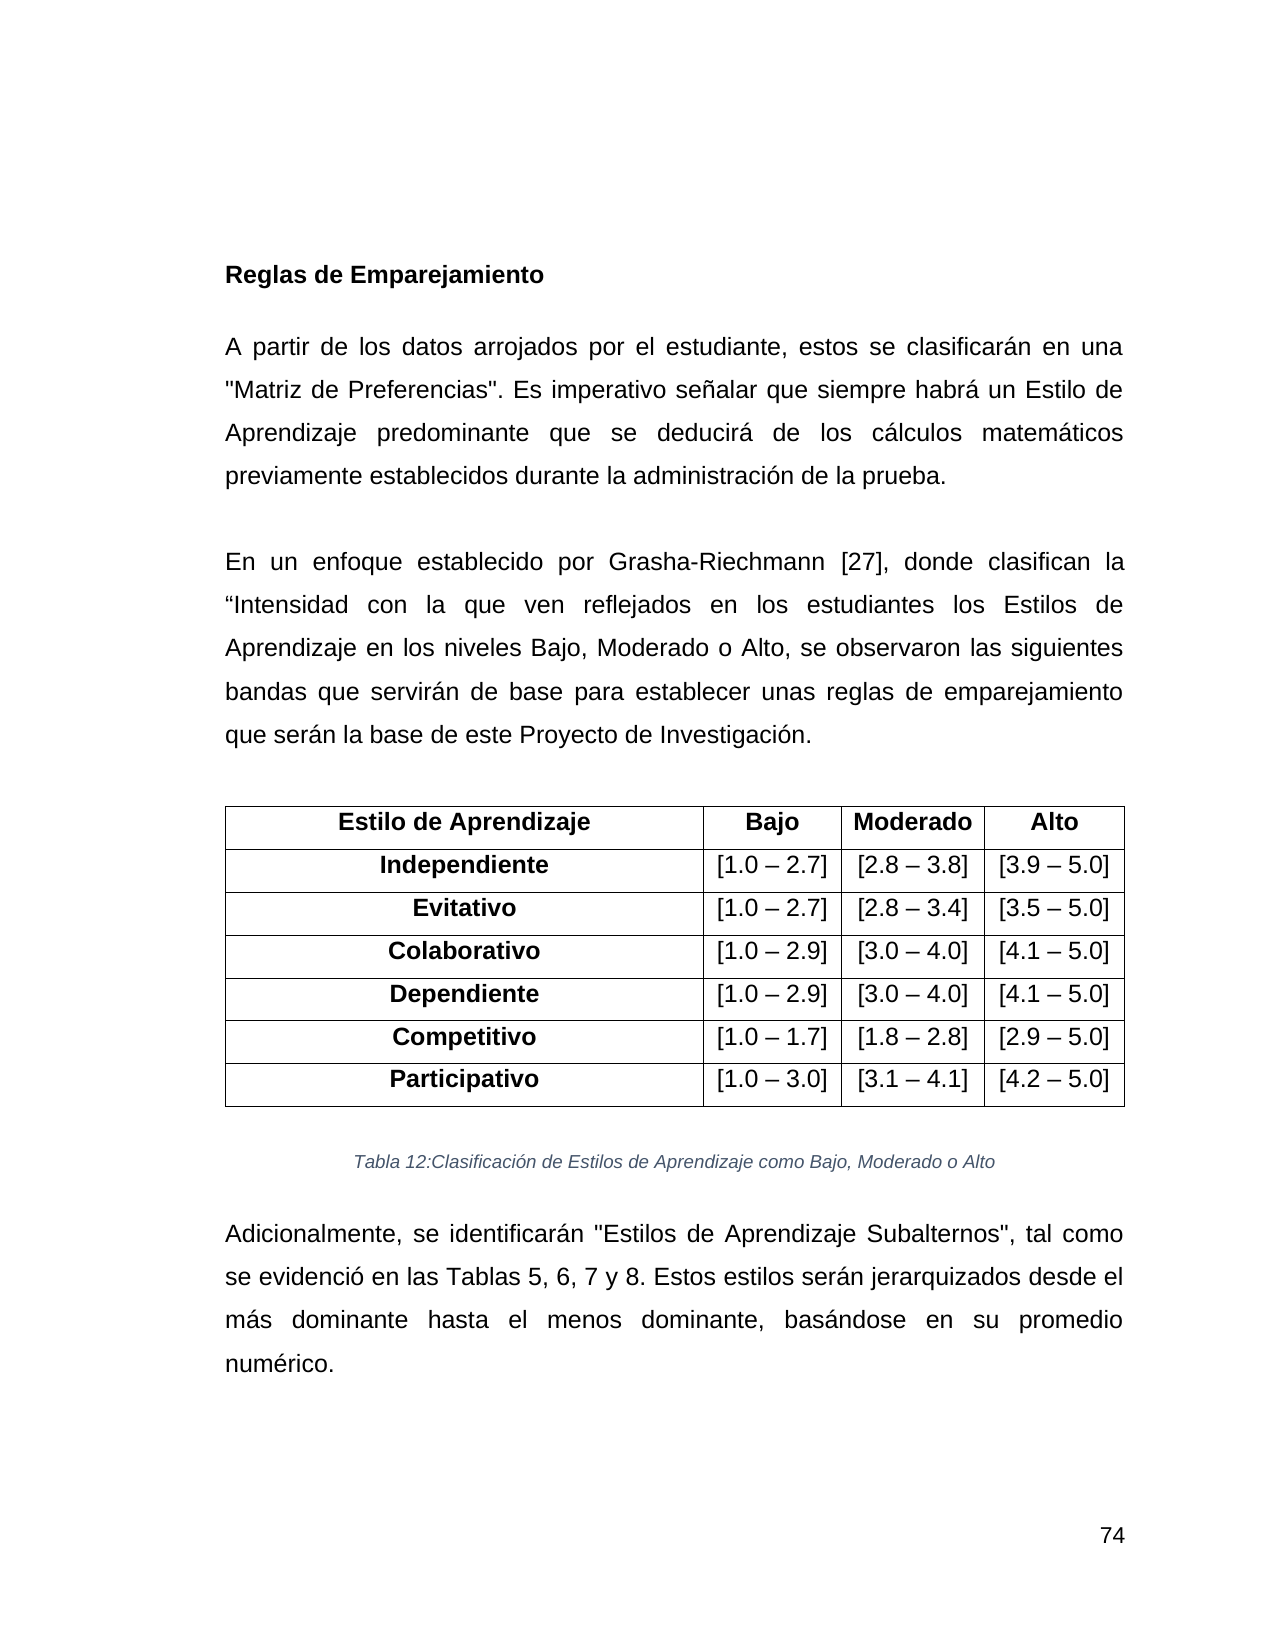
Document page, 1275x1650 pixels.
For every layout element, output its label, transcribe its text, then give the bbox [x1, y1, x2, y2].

table_header Alto [985, 807, 1124, 849]
table_cell [2.8 – 3.8] [842, 850, 984, 892]
table_cell [1.0 – 2.7] [704, 893, 841, 934]
text En un enfoque establecido por Grasha-Riechmann , donde clasifican la “Intensidad con la que ven reflejados en los estudiantes los Estilos de Aprendizaje en los niveles Bajo, Moderado o Alto, se observaron las siguientes bandas que servirán de base para establecer unas reglas de emparejamiento que serán la base de este Proyecto de Investigación. [225, 547, 1125, 748]
table_cell Participativo [226, 1064, 703, 1106]
table_cell [4.2 – 5.0] [985, 1064, 1124, 1106]
table_header Estilo de Aprendizaje [226, 807, 703, 849]
text A partir de los datos arrojados por el estudiante, estos se clasificarán en una "Matriz de Preferencias". Es imperativo señalar que siempre habrá un Estilo de Aprendizaje predominante que se deducirá de los cálculos matemáticos previamente establecidos durante la administración de la prueba. [225, 331, 1125, 489]
table_cell Dependiente [226, 979, 703, 1020]
table_cell [1.8 – 2.8] [842, 1021, 984, 1063]
table_cell [4.1 – 5.0] [985, 979, 1124, 1020]
table_cell [4.1 – 5.0] [985, 936, 1124, 977]
table_cell Independiente [226, 850, 703, 892]
table_cell [3.0 – 4.0] [842, 979, 984, 1020]
table_cell Colaborativo [226, 936, 703, 977]
table_cell [3.5 – 5.0] [985, 893, 1124, 934]
table_cell [1.0 – 1.7] [704, 1021, 841, 1063]
table_cell [1.0 – 2.9] [704, 979, 841, 1020]
table_cell [1.0 – 2.7] [704, 850, 841, 892]
table_cell [1.0 – 2.9] [704, 936, 841, 977]
table_cell [3.0 – 4.0] [842, 936, 984, 977]
table_cell [2.9 – 5.0] [985, 1021, 1124, 1063]
table_header Moderado [842, 807, 984, 849]
table_cell Competitivo [226, 1021, 703, 1063]
text Tabla 12:Clasificación de Estilos de Aprendizaje como Bajo, Moderado o Alto [225, 1150, 1125, 1172]
table_header Bajo [704, 807, 841, 849]
table_cell [3.9 – 5.0] [985, 850, 1124, 892]
table_cell [1.0 – 3.0] [704, 1064, 841, 1106]
table_cell Evitativo [226, 893, 703, 934]
subtitle Reglas de Emparejamiento [225, 259, 1125, 288]
table_cell [2.8 – 3.4] [842, 893, 984, 934]
text Adicionalmente, se identificarán "Estilos de Aprendizaje Subalternos", tal como se evidenció en las Tablas 5, 6, 7 y 8. Estos estilos serán jerarquizados desde el más dominante hasta el menos dominante, basándose en su promedio numérico. [225, 1219, 1125, 1377]
table_cell [3.1 – 4.1] [842, 1064, 984, 1106]
